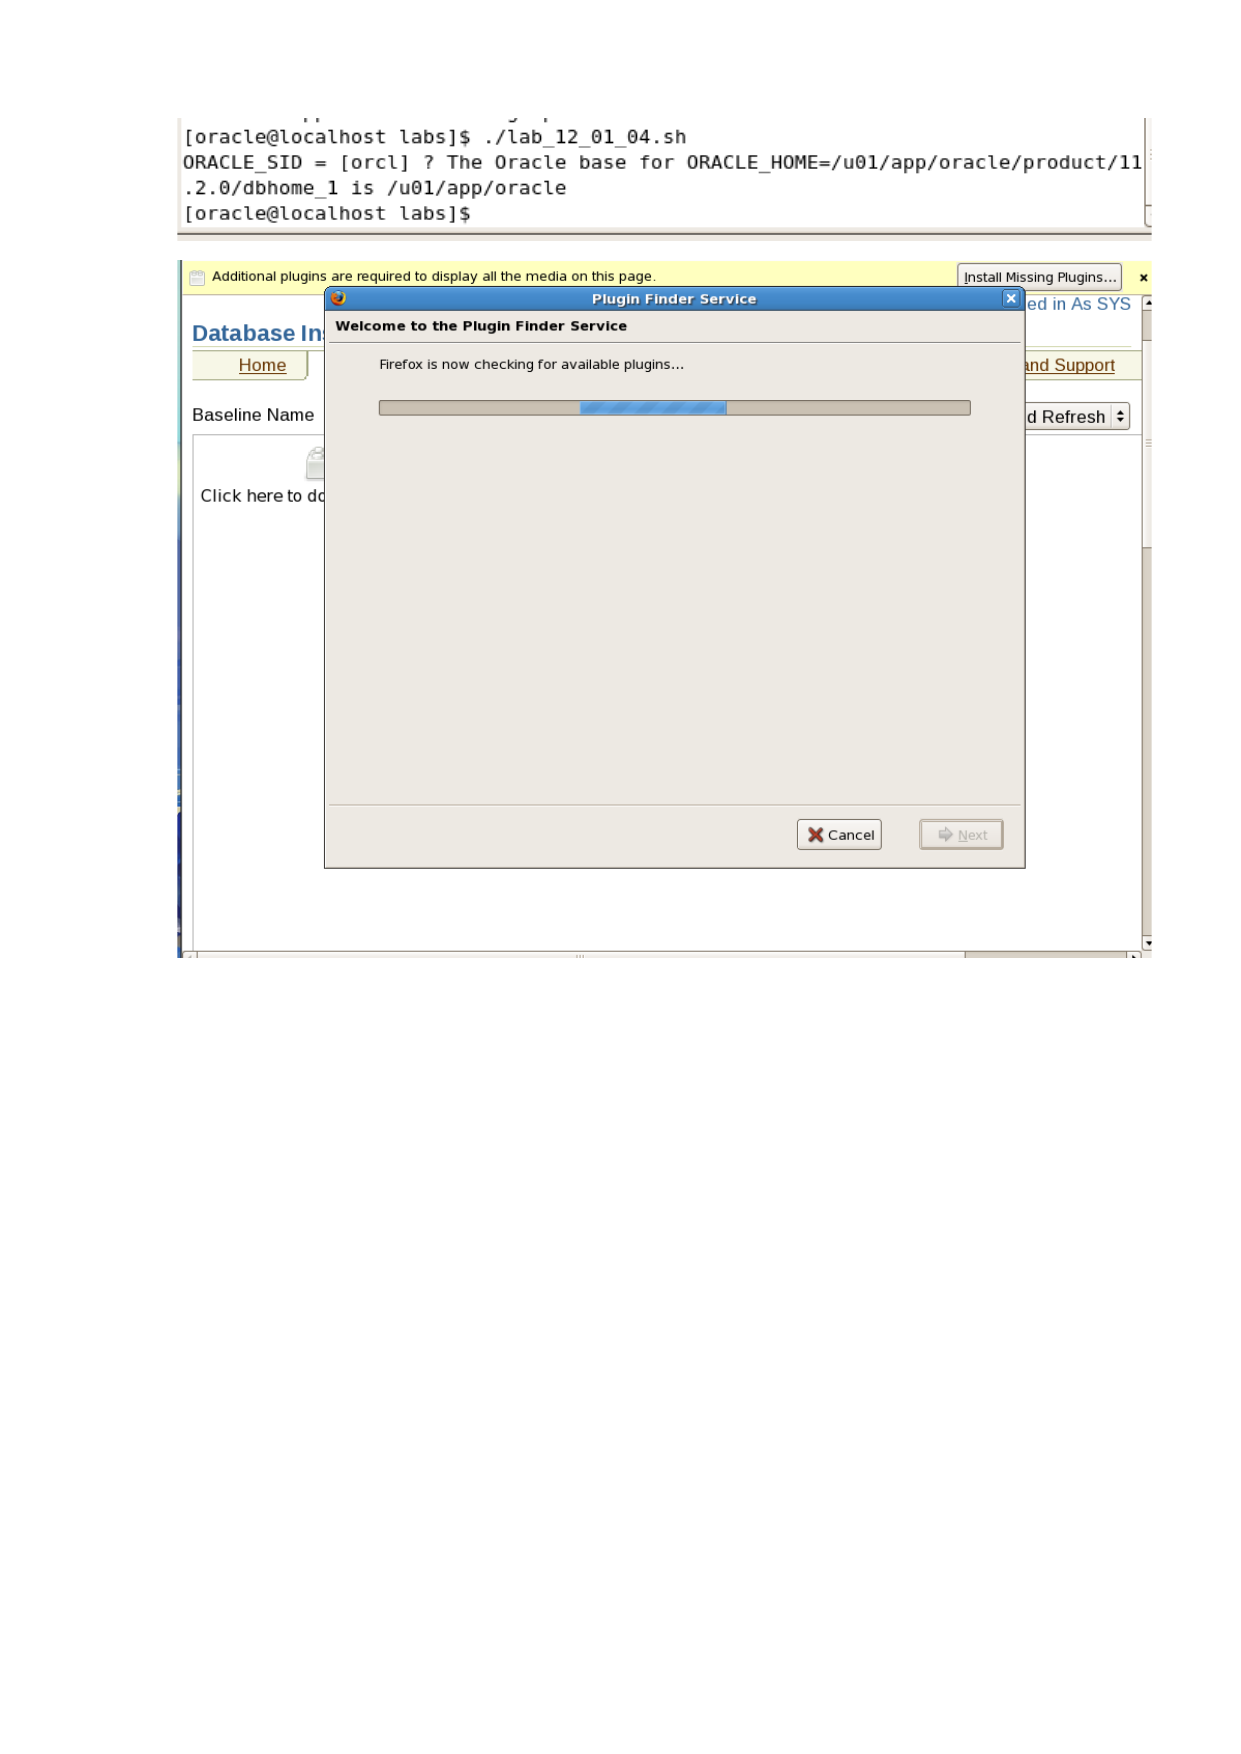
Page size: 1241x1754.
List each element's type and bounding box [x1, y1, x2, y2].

picture [177, 260, 1152, 958]
picture [177, 118, 1152, 241]
